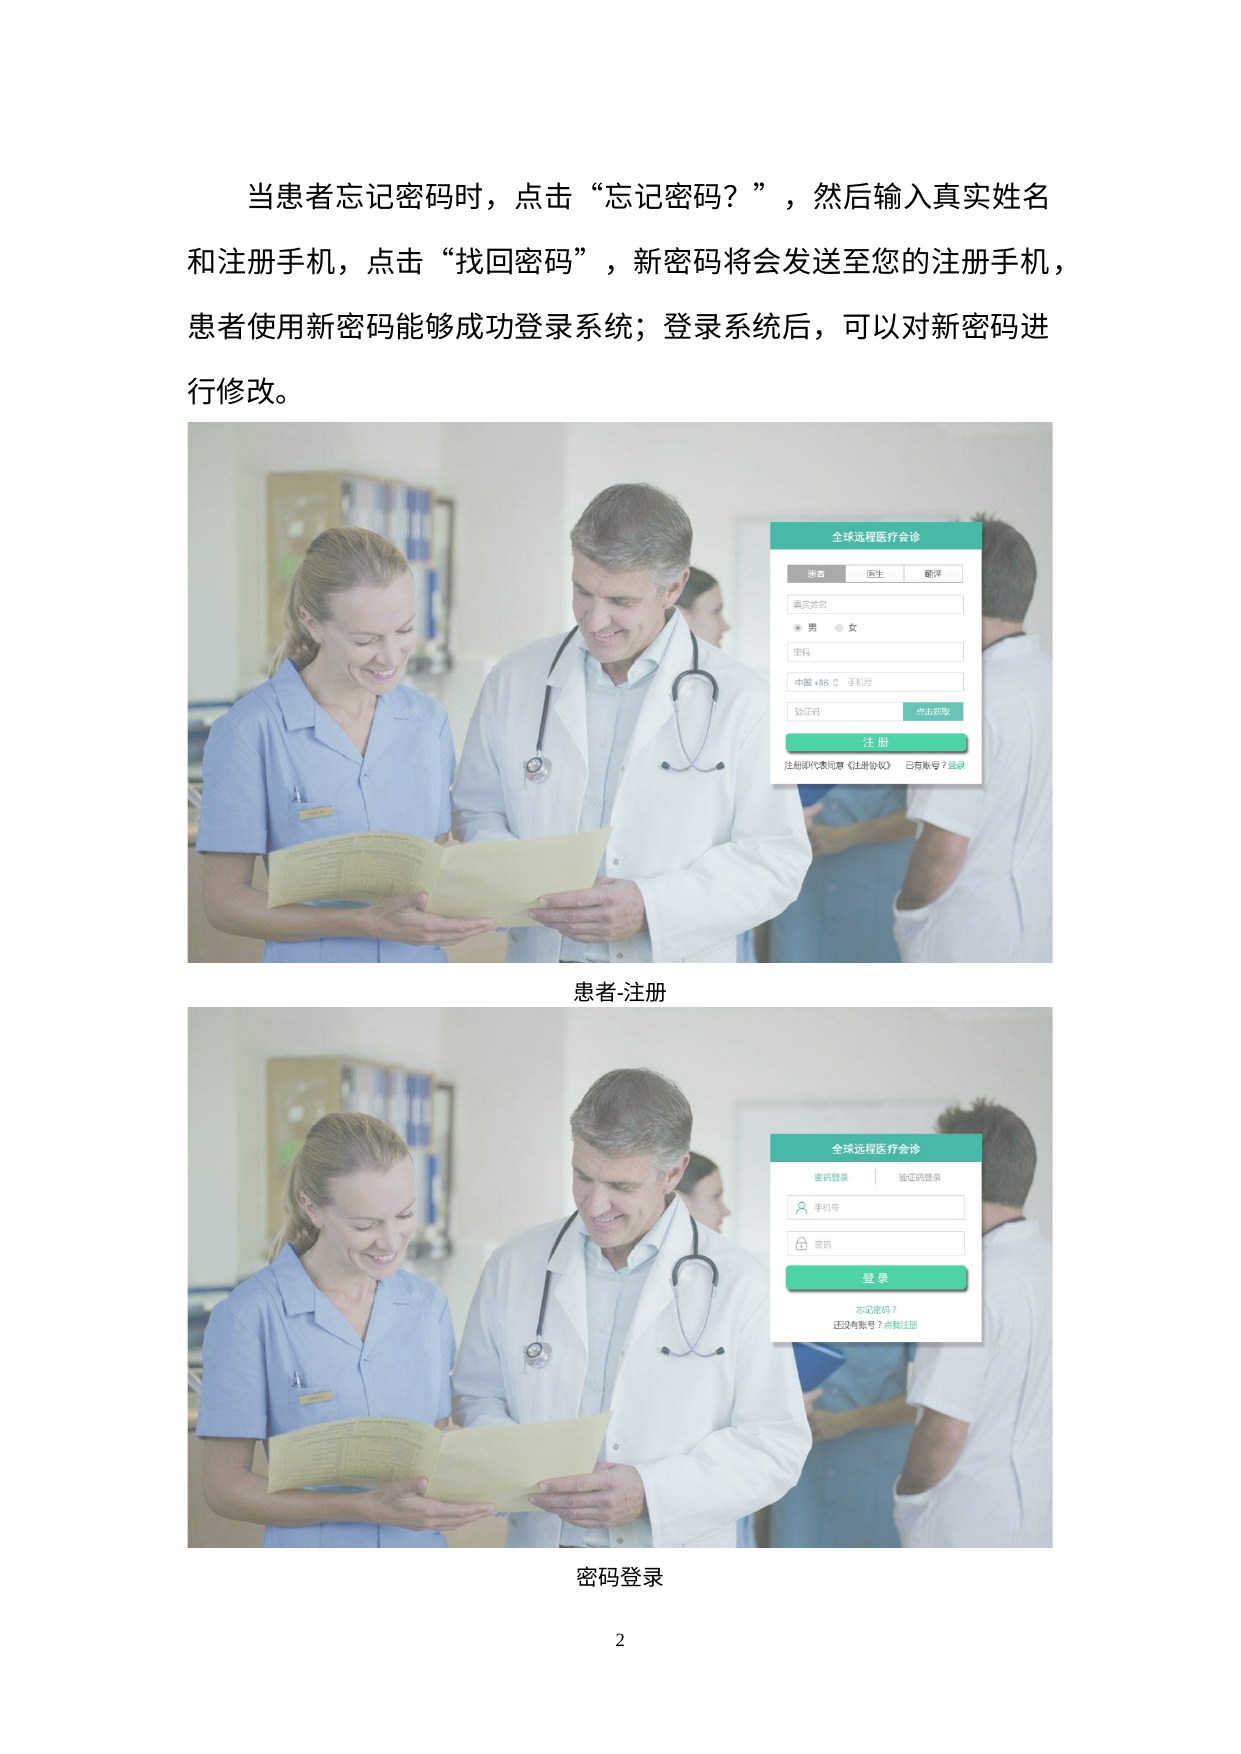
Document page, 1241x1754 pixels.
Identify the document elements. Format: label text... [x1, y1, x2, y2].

picture [187, 1007, 1053, 1548]
text 当患者忘记密码时，点击“忘记密码？”，然后输入真实姓名和注册手机，点击“找回密码”，新密码将会发送至您的注册手机，患者使用新密码能够成功登录系统；登录系统后，可以对新密码进行修改。 [187, 162, 1053, 422]
text 患者-注册 [187, 963, 1053, 1007]
picture [187, 422, 1053, 963]
text 密码登录 [187, 1559, 1053, 1592]
